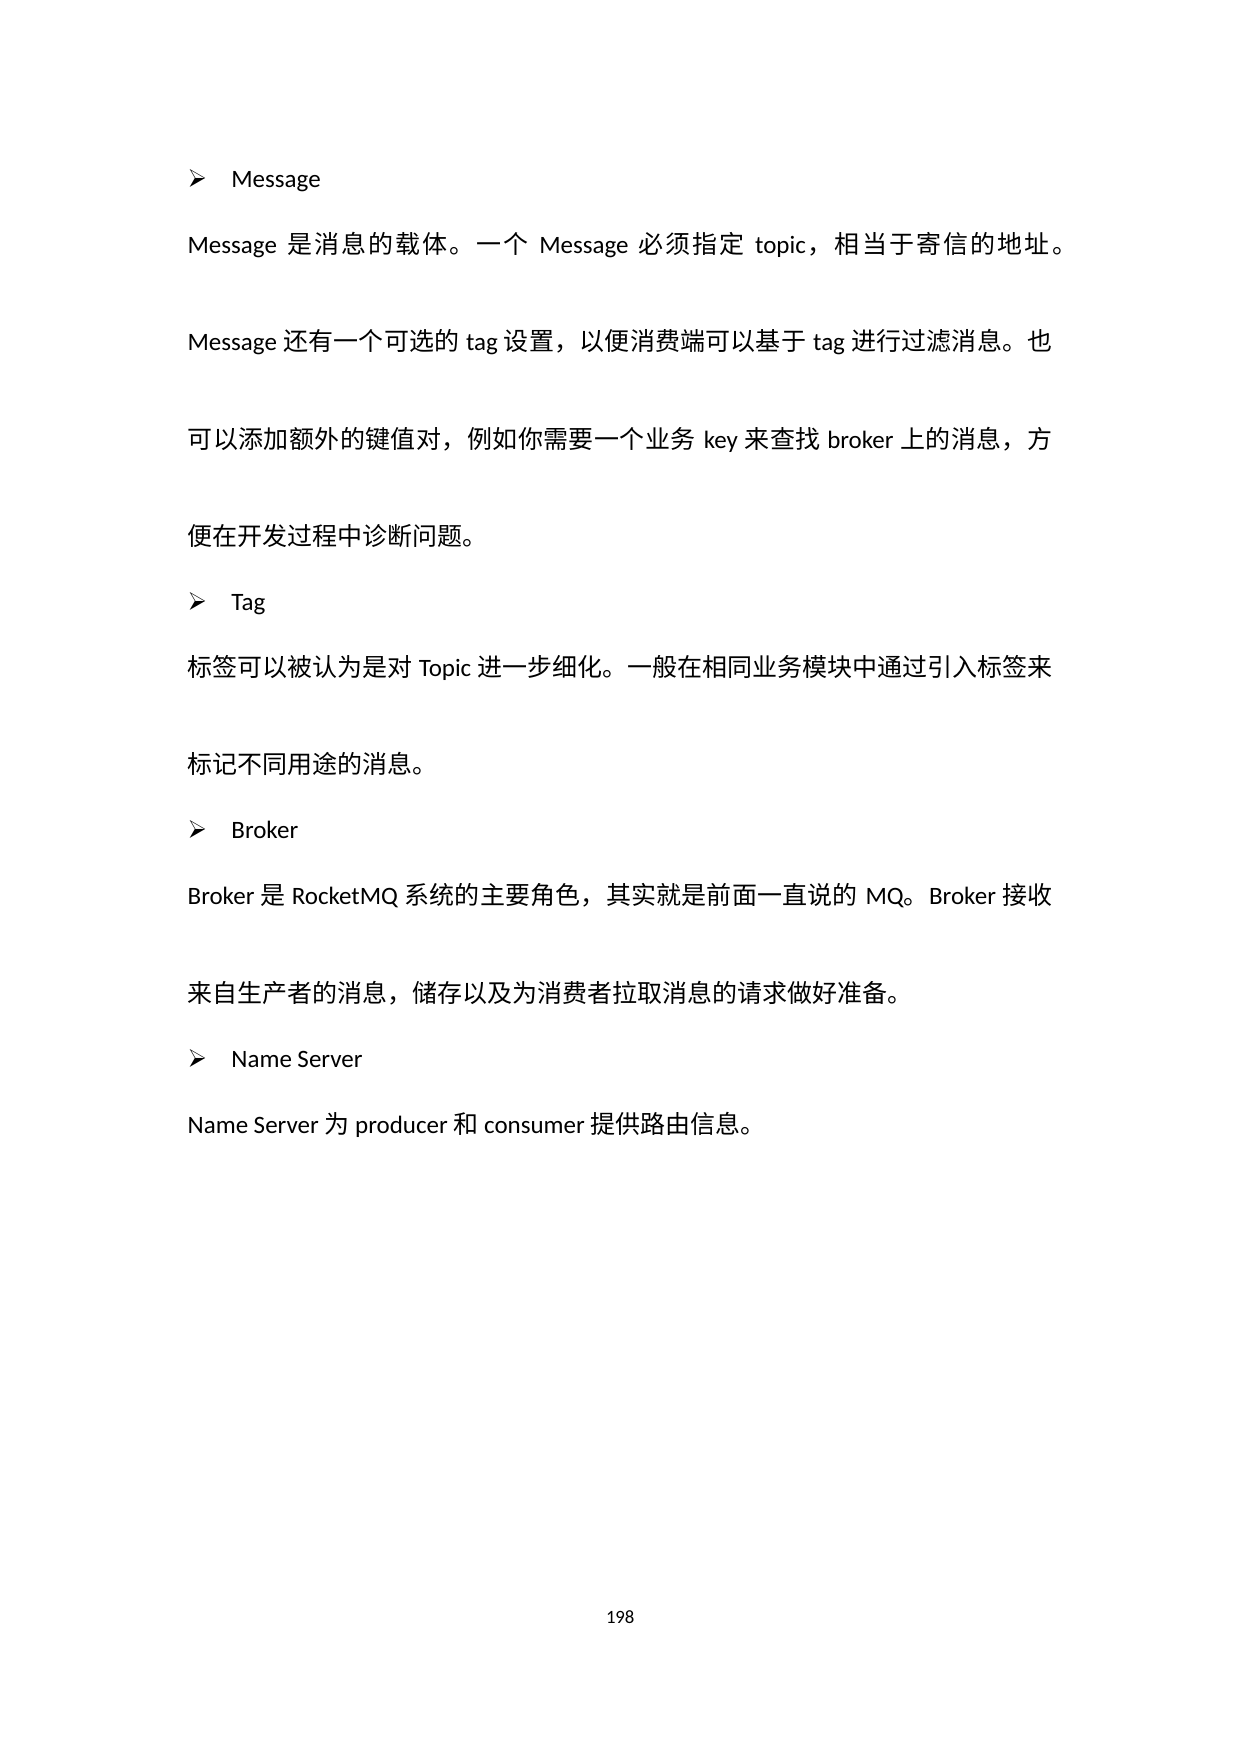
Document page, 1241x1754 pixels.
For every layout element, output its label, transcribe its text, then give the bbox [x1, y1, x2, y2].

text Name Server 为 producer 和 consumer 提供路由信息。 [187, 1090, 1053, 1155]
text Message 是消息的载体。一个 Message 必须指定 topic，相当于寄信的地址。Message 还有一个可选的 tag 设置，以便消费端可以基于 tag 进行过滤消息。也可以添加额外的键值对，例如你需要一个业务 key 来查找 broker 上的消息，方便在开发过程中诊断问题。 [187, 210, 1053, 567]
text Broker 是 RocketMQ 系统的主要角色，其实就是前面一直说的 MQ。Broker 接收来自生产者的消息，储存以及为消费者拉取消息的请求做好准备。 [187, 861, 1053, 1024]
text 标签可以被认为是对 Topic 进一步细化。一般在相同业务模块中通过引入标签来标记不同用途的消息。 [187, 633, 1053, 796]
list Tag [187, 585, 1053, 618]
list Name Server [187, 1042, 1053, 1074]
list Message [187, 162, 1053, 194]
list Broker [187, 814, 1053, 846]
